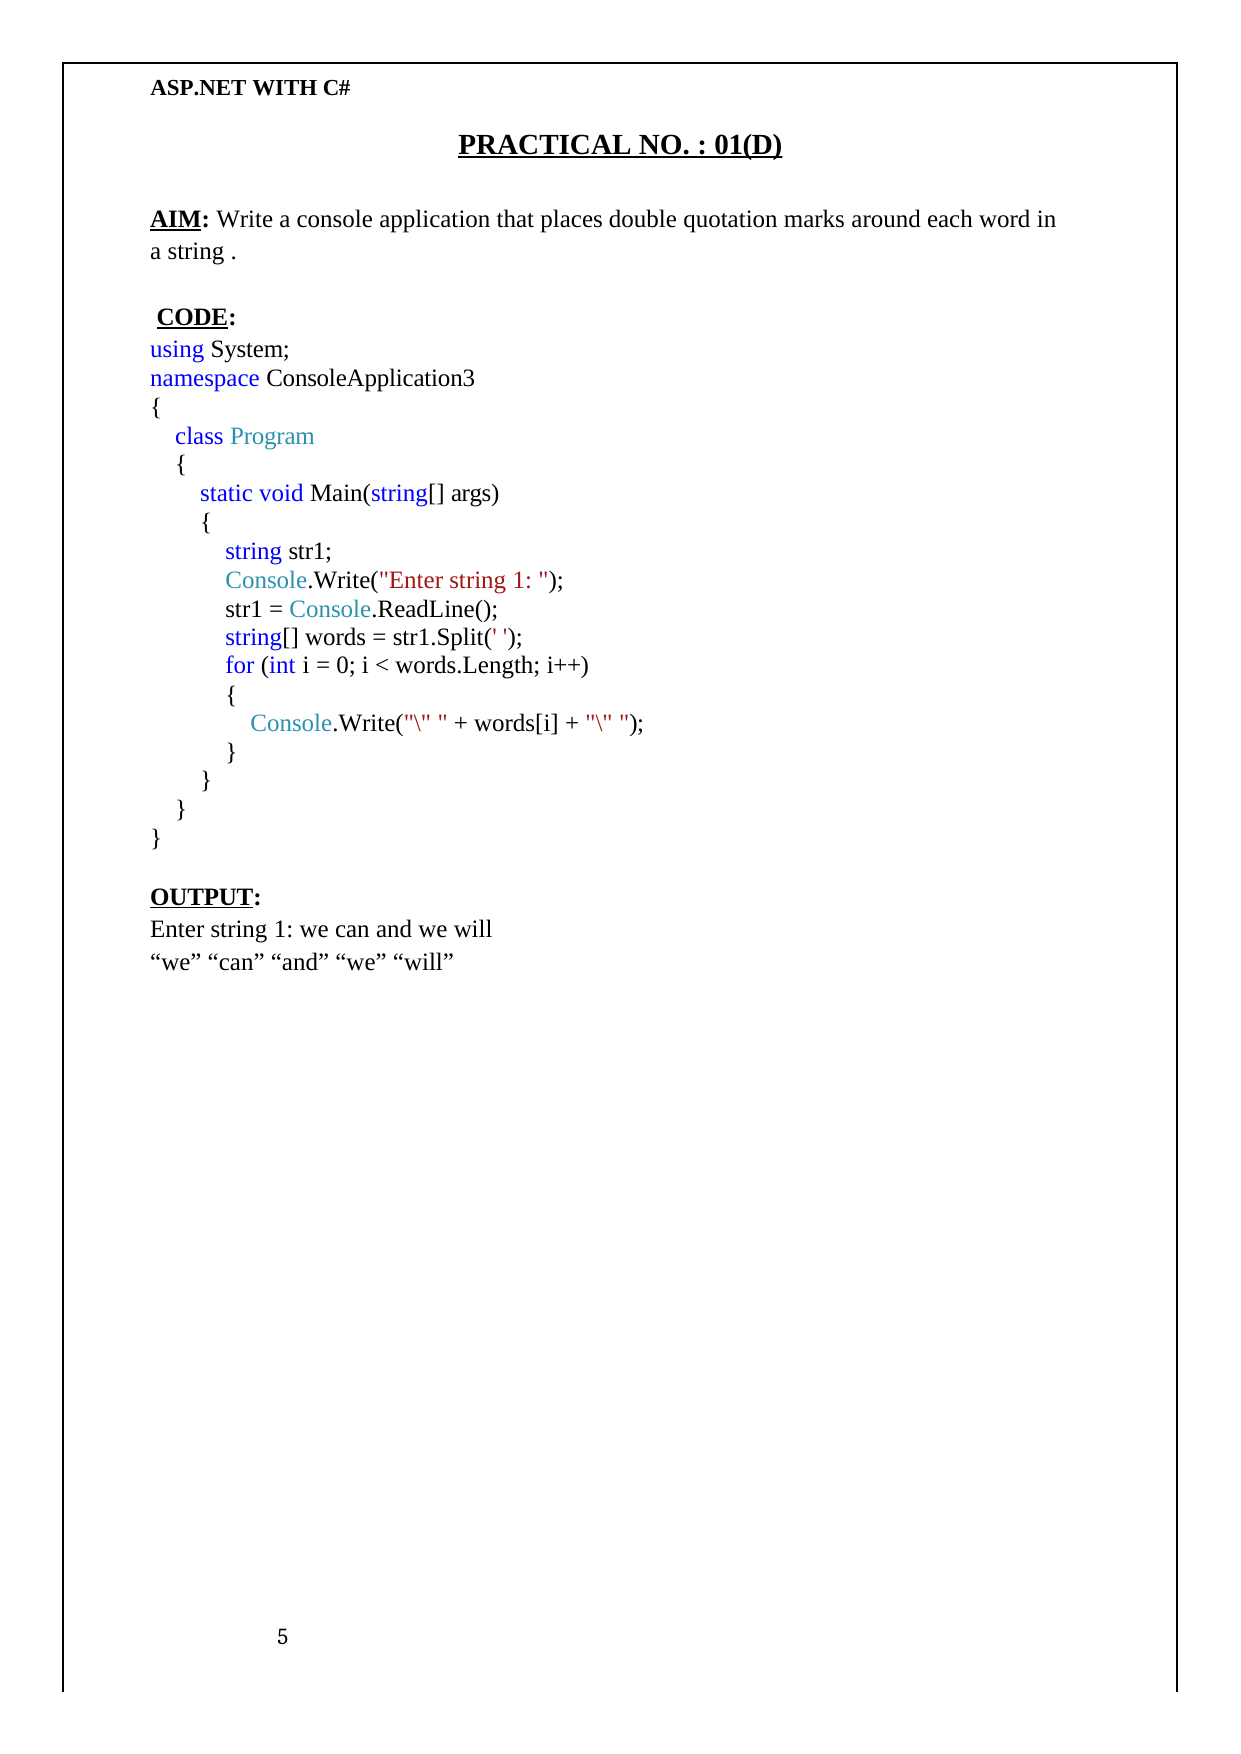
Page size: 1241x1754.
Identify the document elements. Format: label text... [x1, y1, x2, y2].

text class Program [175, 421, 1201, 450]
text static void Main(string[] args) [200, 479, 1201, 507]
text Enter string 1: we can and we will “we” “can” “and” “we” “will” [150, 914, 528, 976]
text Console.Write("Enter string 1: "); str1 = Console.ReadLine(); string[] words = str1.Split(' '); [225, 565, 570, 651]
text { [150, 392, 1201, 421]
text } [225, 737, 1201, 766]
text string str1; [225, 536, 1201, 565]
text OUTPUT: [150, 882, 1201, 911]
text { [200, 507, 1201, 536]
text CODE: [156, 302, 1201, 331]
text { [175, 450, 1201, 478]
text Console.Write("\" " + words[i] + "\" "); [250, 708, 1201, 737]
text using System; [150, 334, 1201, 363]
text } [150, 823, 1201, 852]
text { [225, 680, 1201, 708]
text } [175, 795, 1201, 823]
text } [200, 766, 1201, 794]
text for (int i = 0; i < words.Length; i++) [225, 651, 1201, 680]
subtitle PRACTICAL NO. : 01(D) [40, 127, 1201, 160]
text AIM: Write a console application that places double quotation marks around each word in a string . [150, 204, 1060, 264]
text namespace ConsoleApplication3 [150, 363, 1201, 392]
